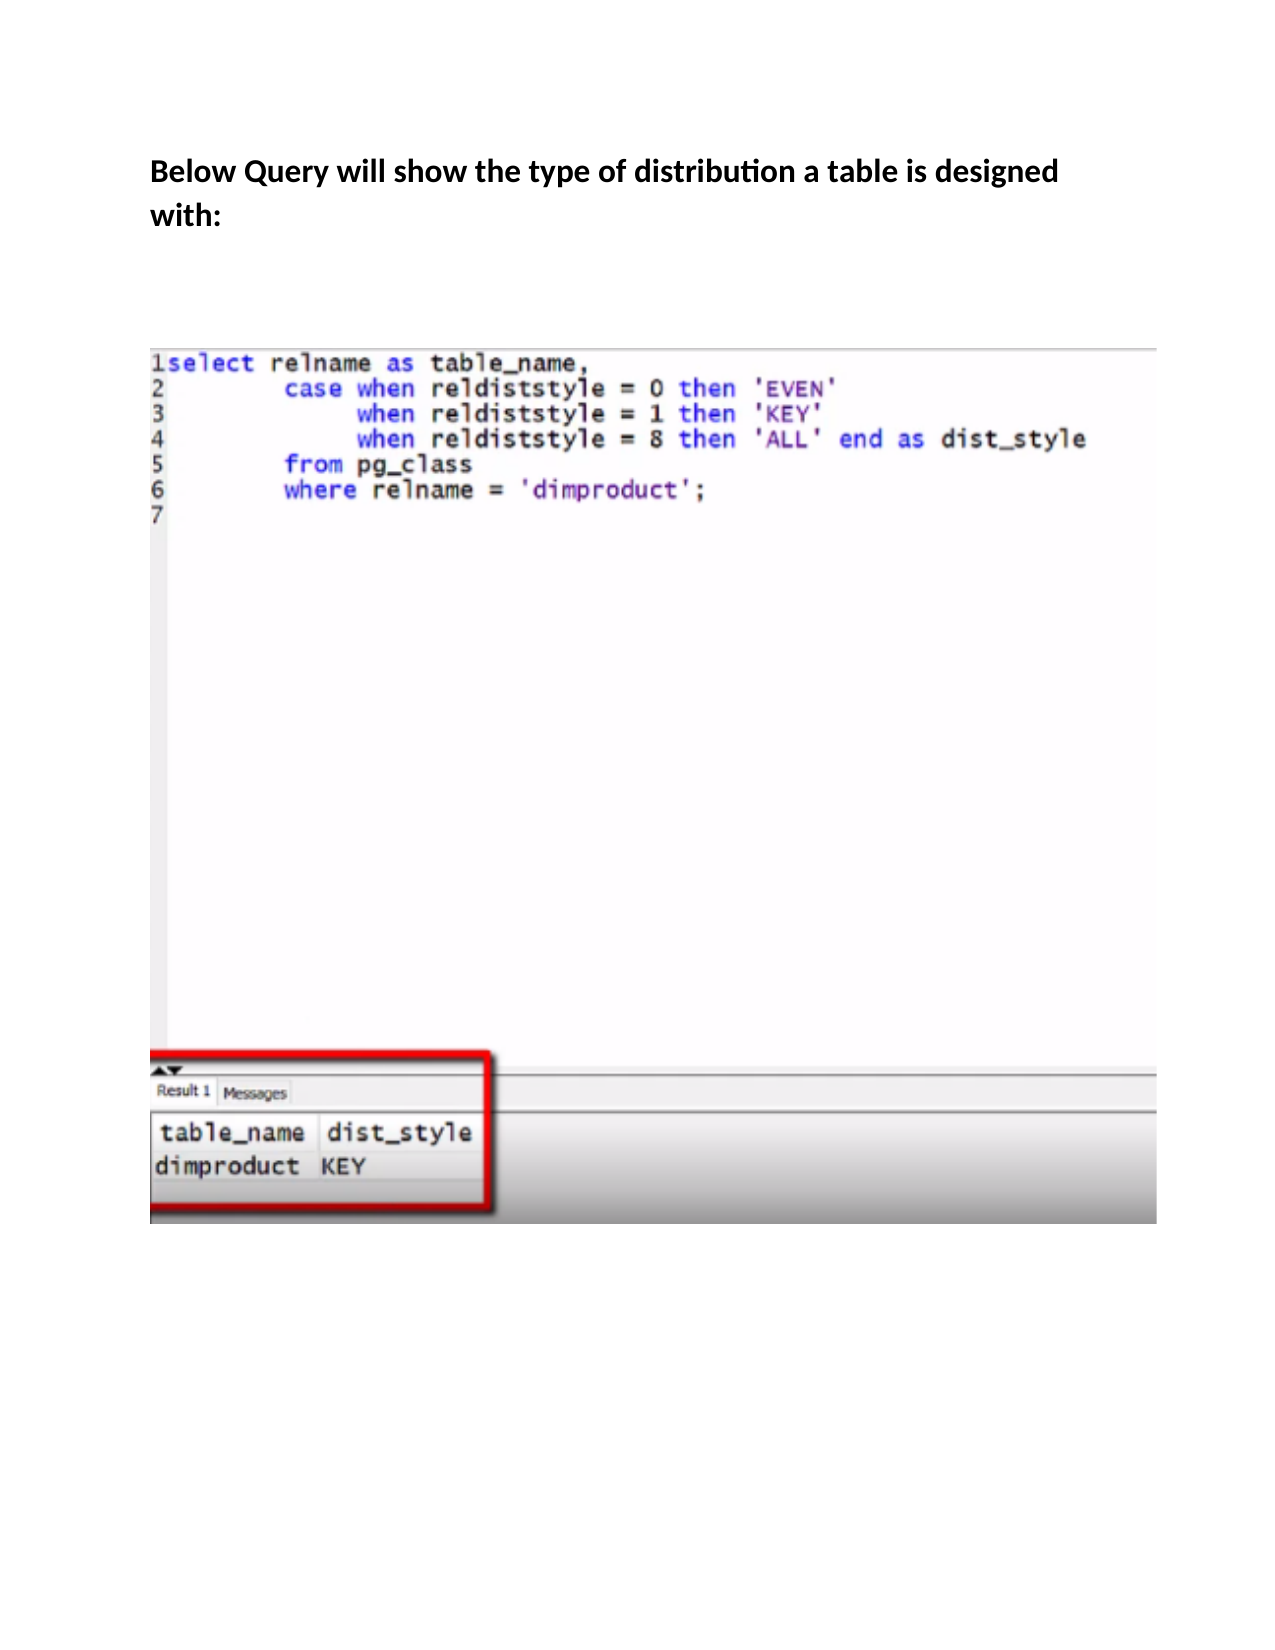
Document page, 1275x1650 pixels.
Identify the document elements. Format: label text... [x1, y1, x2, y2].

text Below Query will show the type of distribution a table is designed with: [150, 150, 1125, 235]
picture [150, 348, 1157, 1224]
